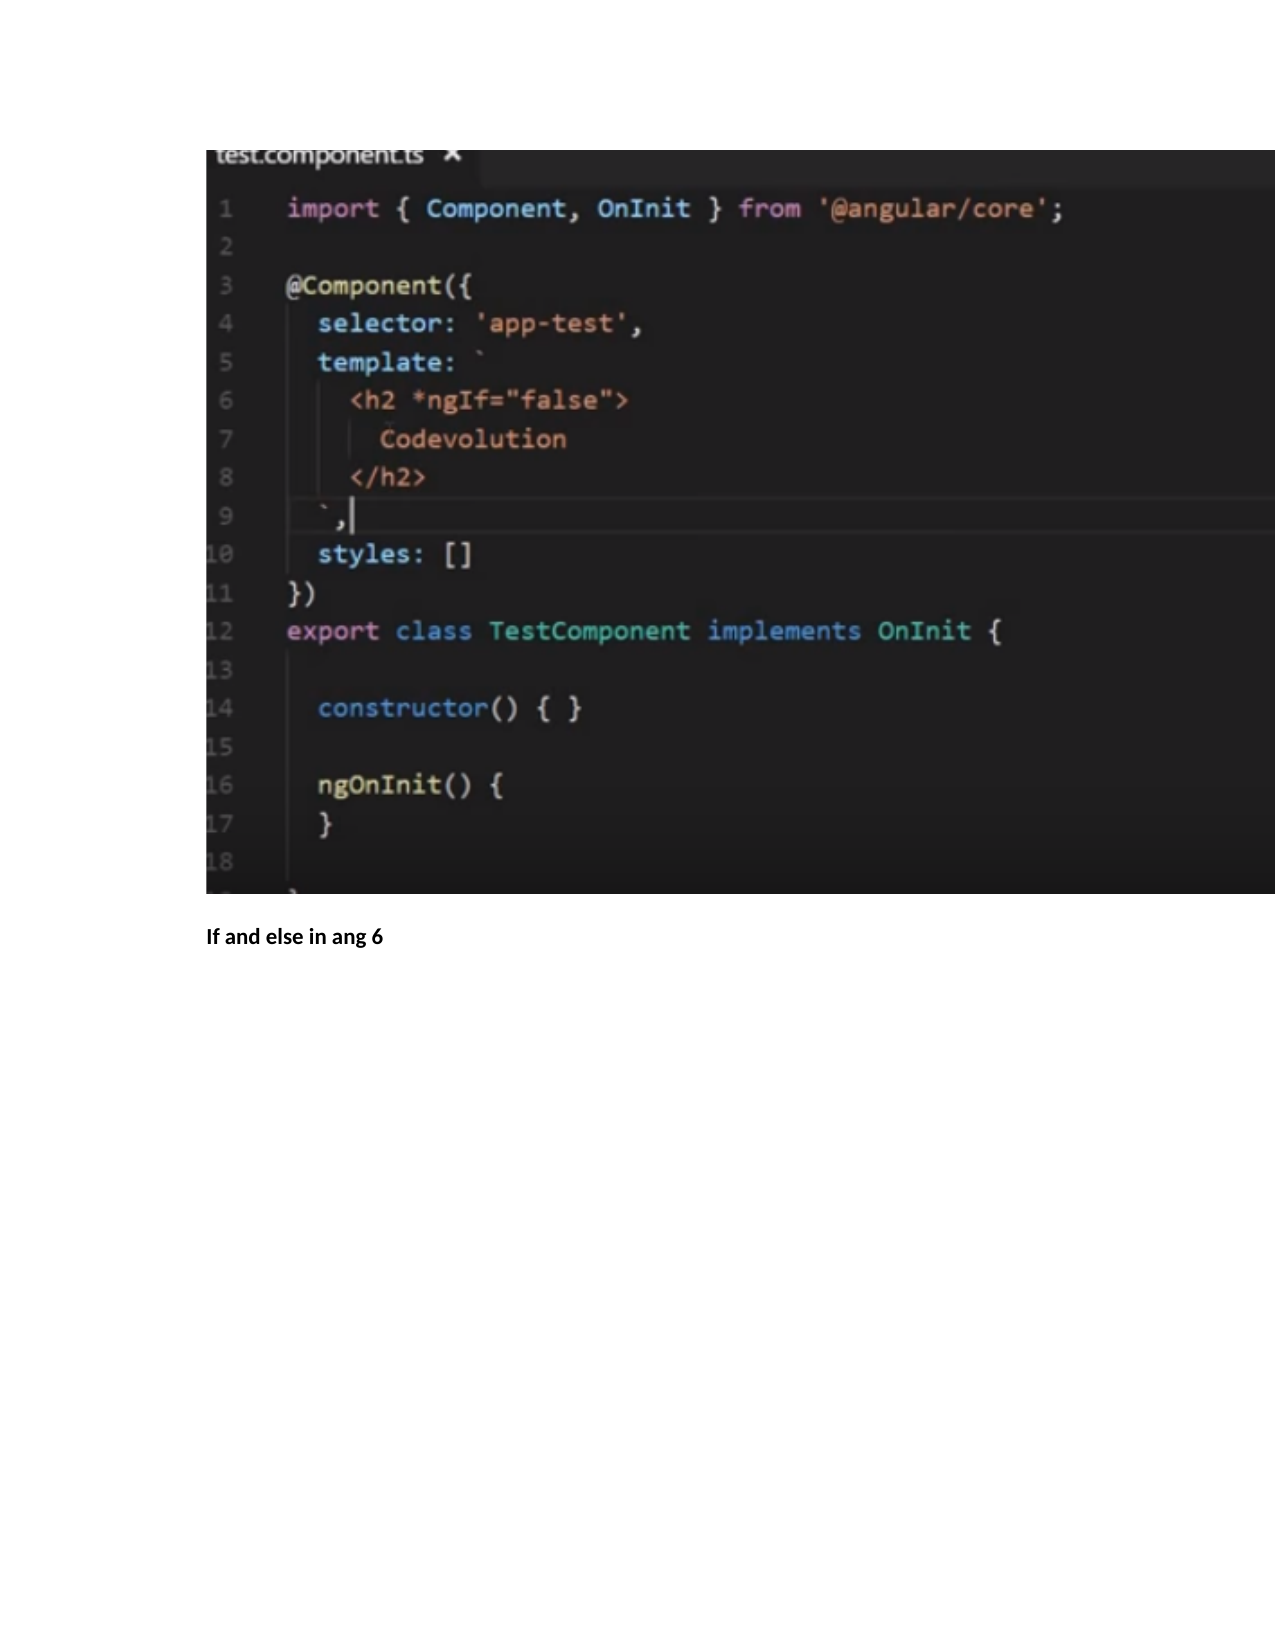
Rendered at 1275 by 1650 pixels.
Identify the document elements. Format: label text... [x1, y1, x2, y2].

text If and else in ang 6 [206, 922, 1125, 950]
picture [206, 150, 1275, 894]
